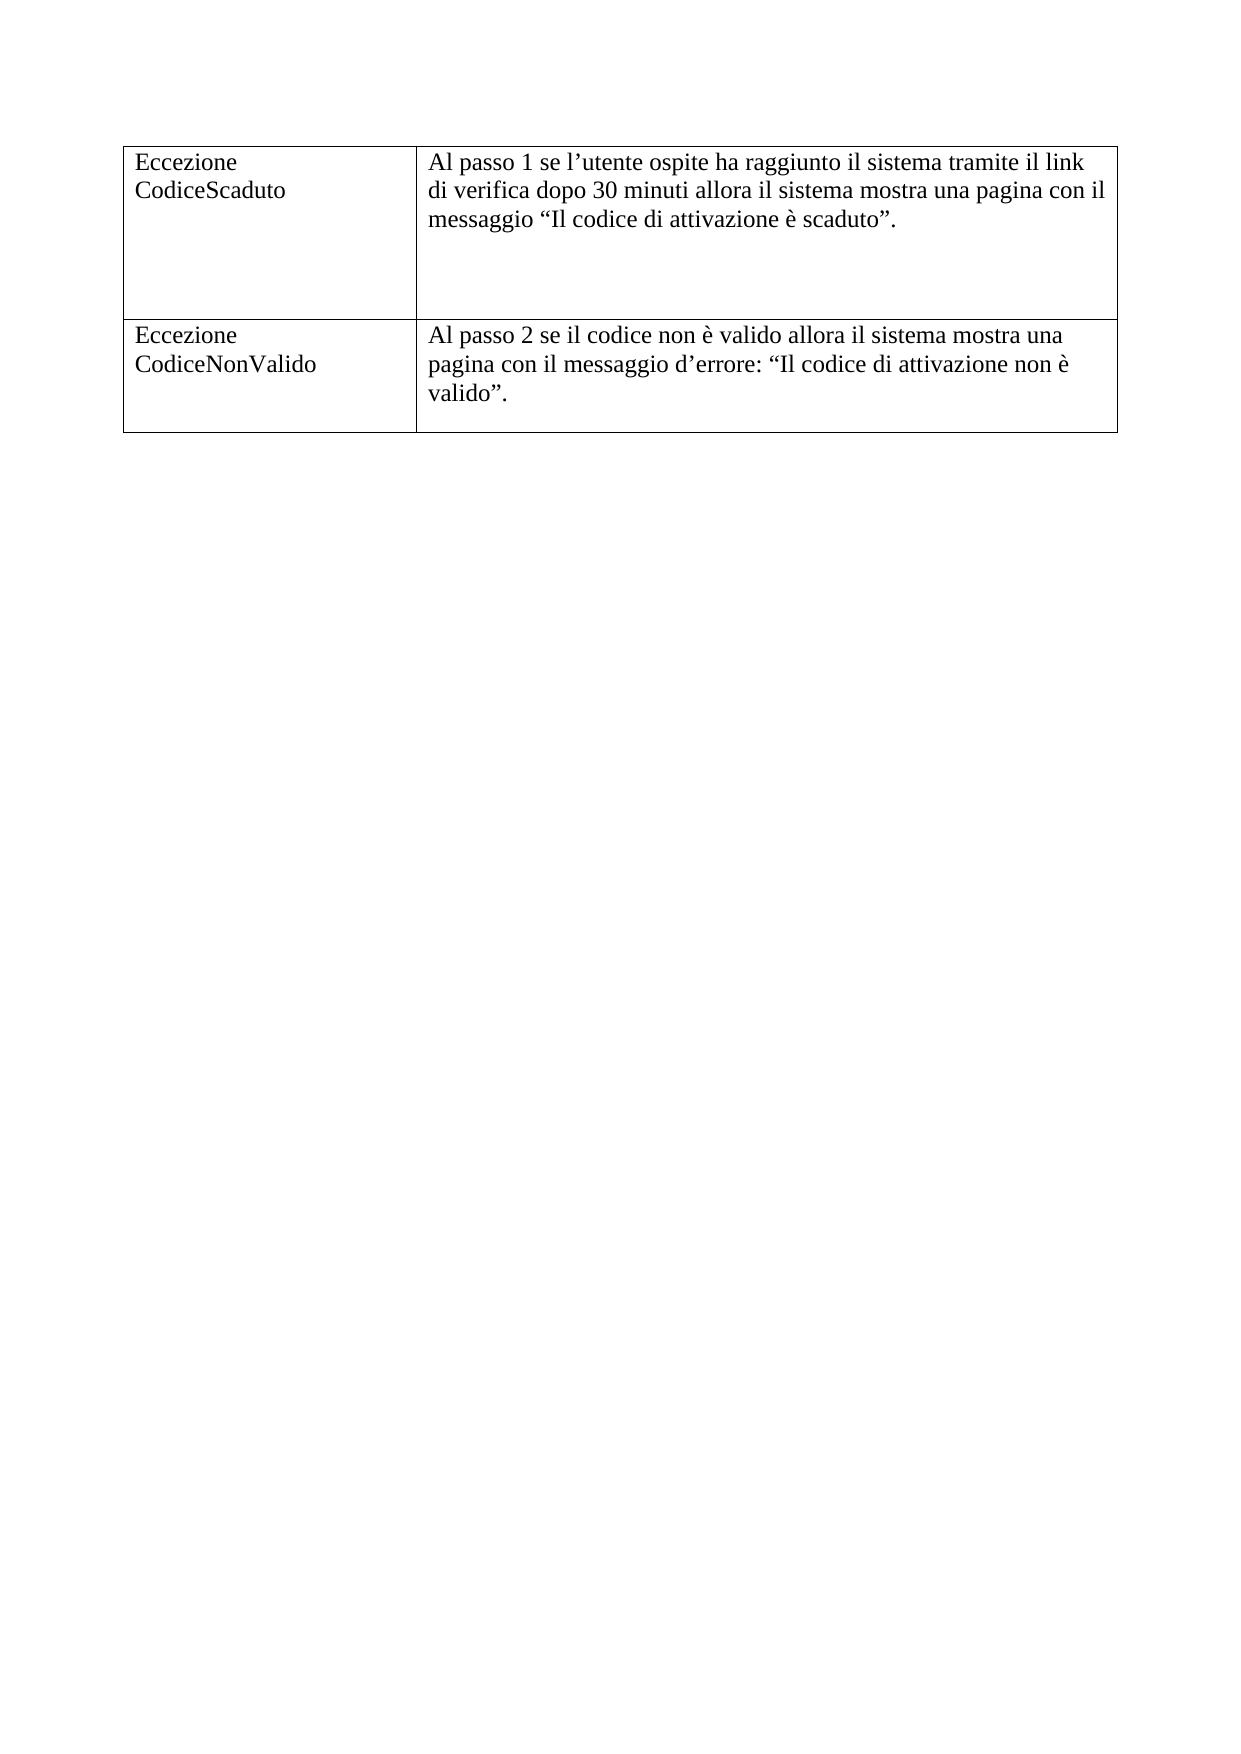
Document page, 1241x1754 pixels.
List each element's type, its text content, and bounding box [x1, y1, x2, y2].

table_cell Al passo 1 se l’utente ospite ha raggiunto il sistema tramite il link di verifica dopo 30 minuti allora il sistema mostra una pagina con il messaggio “Il codice di attivazione è scaduto”. [417, 147, 1117, 319]
table_cell Eccezione CodiceScaduto [124, 147, 416, 319]
table_cell Eccezione CodiceNonValido [124, 320, 416, 432]
table_cell Al passo 2 se il codice non è valido allora il sistema mostra una pagina con il messaggio d’errore: “Il codice di attivazione non è valido”. [417, 320, 1117, 432]
